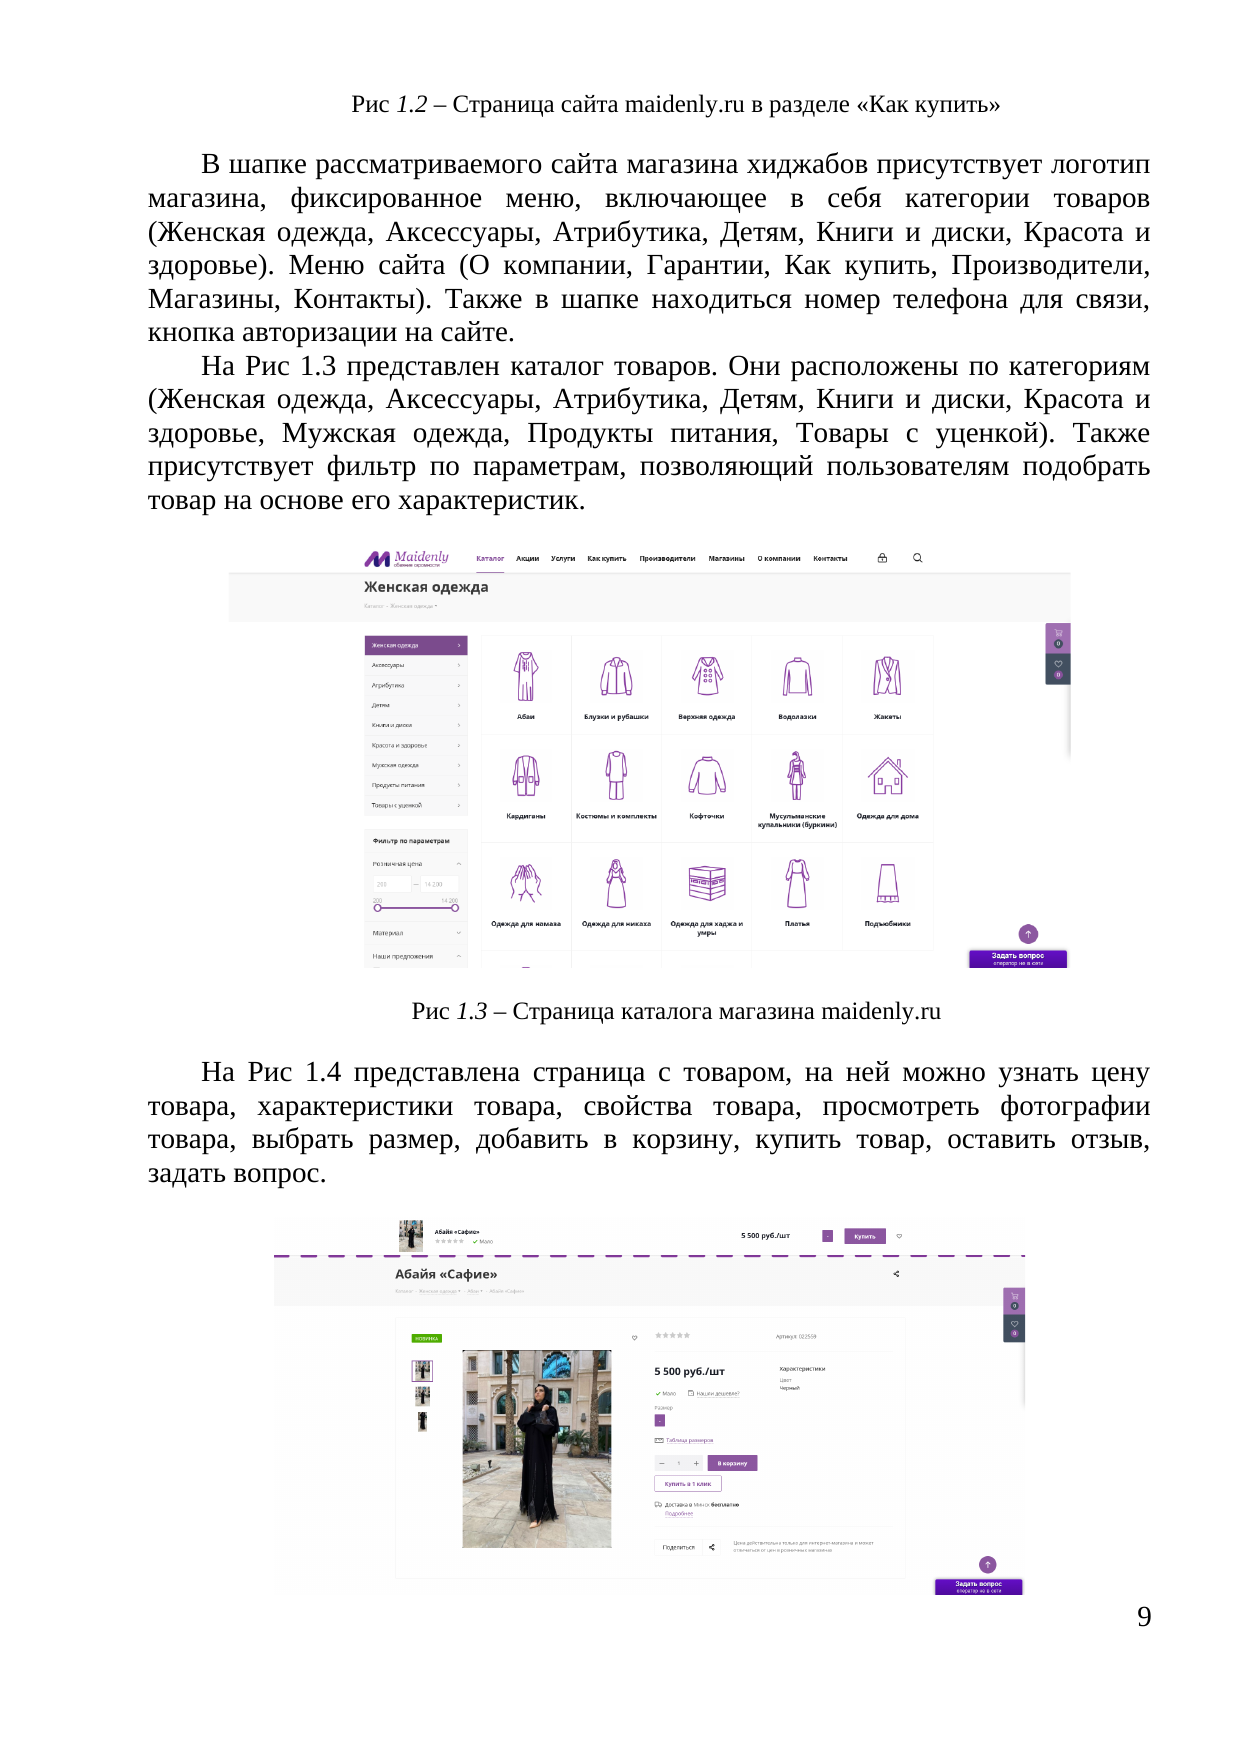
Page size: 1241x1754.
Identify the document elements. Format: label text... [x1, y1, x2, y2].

picture [228, 544, 1071, 968]
text На рисунке 1.4 представлена страница с товаром, на ней можно узнать цену товара, характеристики товара, свойства товара, просмотреть фотографии товара, выбрать размер, добавить в корзину, купить товар, оставить отзыв, задать вопрос. [148, 1054, 1152, 1188]
text В шапке рассматриваемого сайта магазина хиджабов присутствует логотип магазина, фиксированное меню, включающее в себя категории товаров (Женская одежда, Аксессуары, Атрибутика, Детям, Книги и диски, Красота и здоровье). Меню сайта (О компании, Гарантии, Как купить, Производители, Магазины, Контакты). Также в шапке находиться номер телефона для связи, кнопка авторизации на сайте. [148, 147, 1152, 348]
text Рис 1.2 – Страница сайта maidenly.ru в разделе «Как купить» [148, 89, 1152, 117]
picture [274, 1217, 1026, 1595]
text Рис 1.3 – Страница каталога магазина maidenly.ru [148, 996, 1152, 1025]
text На рисунке 1.3 представлен каталог товаров. Они расположены по категориям (Женская одежда, Аксессуары, Атрибутика, Детям, Книги и диски, Красота и здоровье, Мужская одежда, Продукты питания, Товары с уценкой). Также присутствует фильтр по параметрам, позволяющий пользователям подобрать товар на основе его характеристик. [148, 348, 1152, 516]
